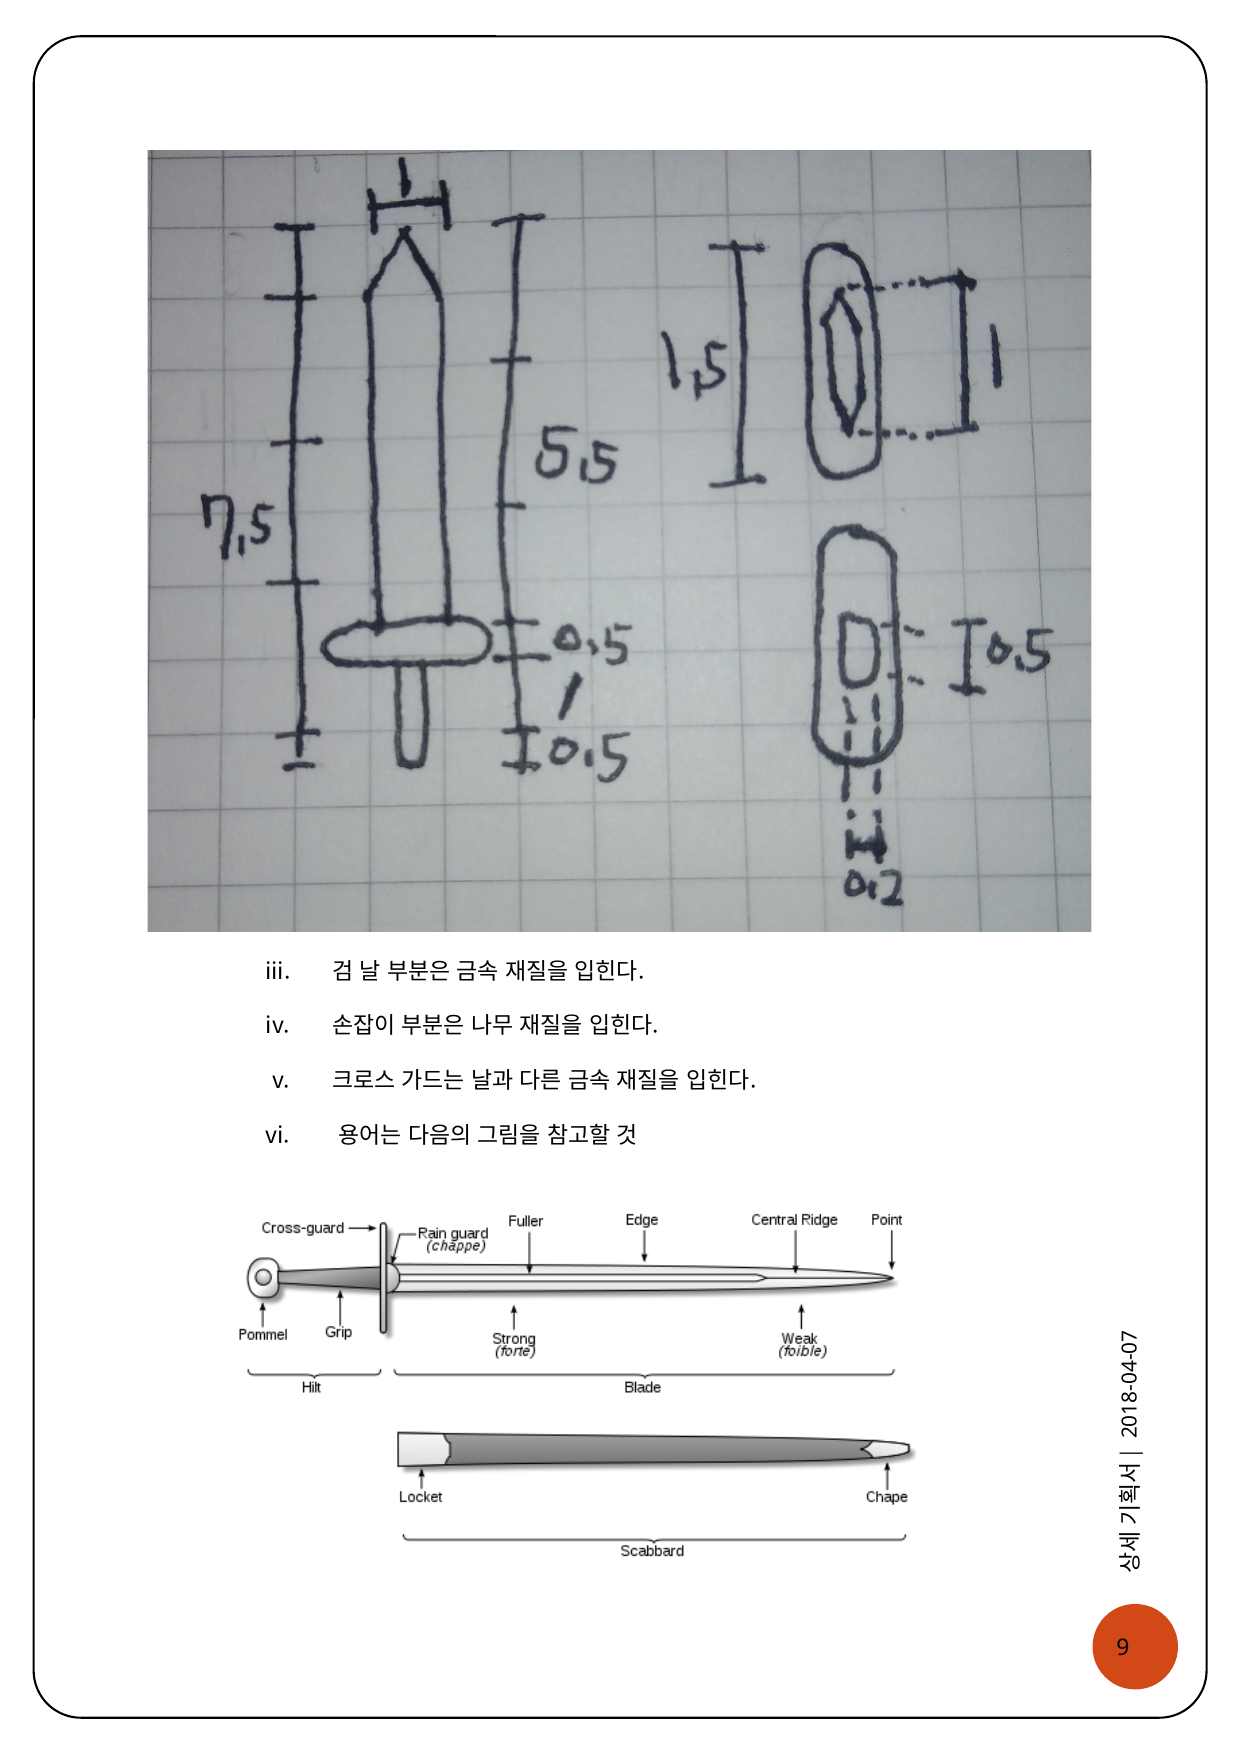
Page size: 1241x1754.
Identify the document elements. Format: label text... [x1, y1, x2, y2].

picture [206, 1171, 948, 1590]
list 손잡이 부분은 나무 재질을 입힌다. [290, 1007, 1092, 1041]
list 용어는 다음의 그림을 참고할 것 [290, 1117, 1092, 1150]
picture [147, 150, 1092, 932]
list 크로스 가드는 날과 다른 금속 재질을 입힌다. [290, 1062, 1092, 1095]
list 검 날 부분은 금속 재질을 입힌다. [290, 953, 1092, 986]
